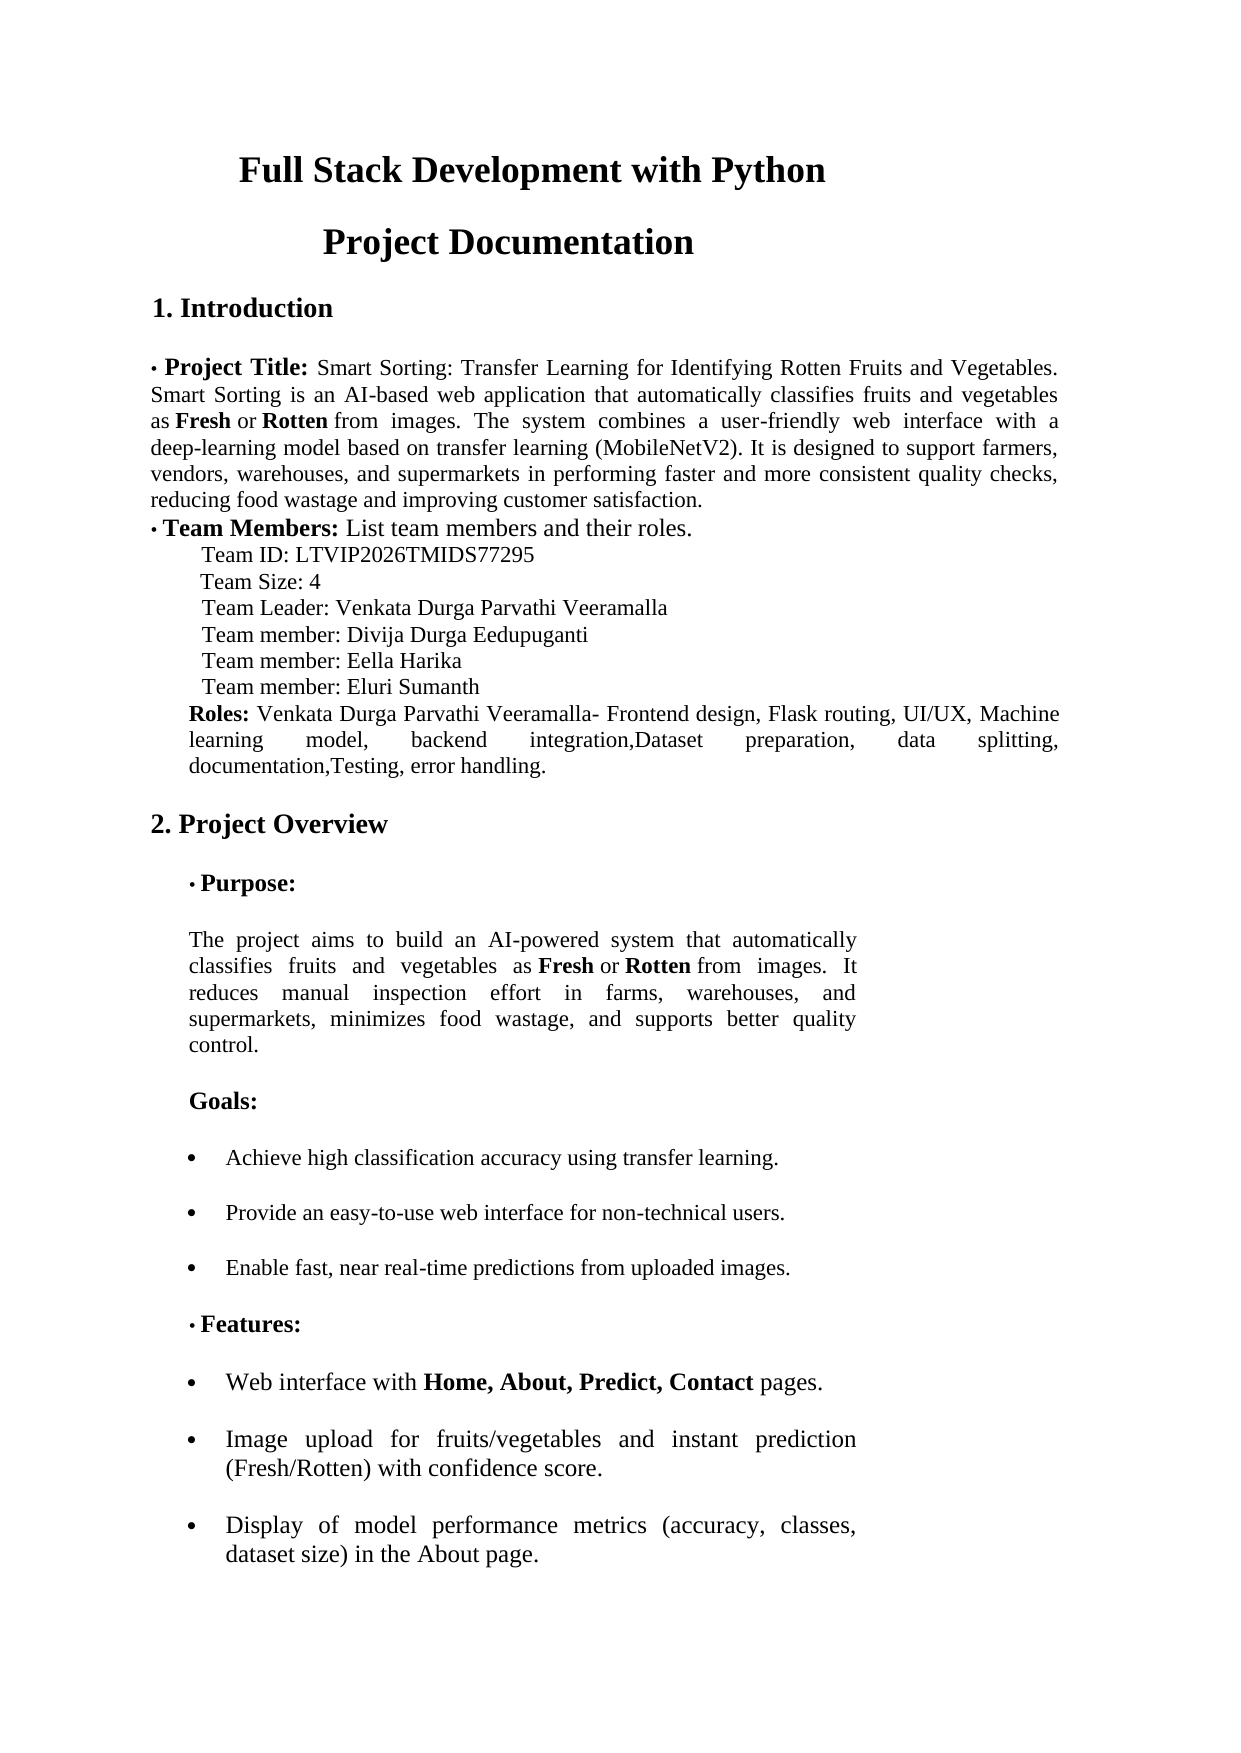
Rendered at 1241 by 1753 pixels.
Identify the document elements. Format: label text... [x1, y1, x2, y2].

list Display of model performance metrics (accuracy, classes, dataset size) in the About page. [188, 1511, 857, 1568]
text • Team Members: List team members and their roles. [150, 513, 1059, 542]
list Provide an easy-to-use web interface for non-technical users. [188, 1199, 857, 1225]
text Team ID: LTVIP2026TMIDS77295 [188, 542, 1059, 568]
text Team member: Eella Harika [150, 647, 1059, 673]
list Web interface with Home, About, Predict, Contact pages. [188, 1367, 857, 1396]
text • Purpose: [188, 868, 857, 897]
text Team Size: 4 [188, 568, 1059, 594]
text 1. Introduction [152, 291, 1059, 323]
text Full Stack Development with Python [150, 147, 914, 191]
text Team member: Divija Durga Eedupuganti [150, 621, 1059, 647]
text Project Documentation [150, 219, 867, 262]
text • Features: [188, 1309, 857, 1338]
list Image upload for fruits/vegetables and instant prediction (Fresh/Rotten) with confidence score. [188, 1424, 857, 1482]
text Team member: Eluri Sumanth [150, 673, 1059, 700]
text 2. Project Overview [150, 807, 1059, 840]
text Roles: Venkata Durga Parvathi Veeramalla- Frontend design, Flask routing, UI/UX, Machine learning model, backend integration,Dataset preparation, data splitting, documentation,Testing, error handling. [188, 700, 1059, 779]
text The project aims to build an AI-powered system that automatically classifies fruits and vegetables as Fresh or Rotten from images. It reduces manual inspection effort in farms, warehouses, and supermarkets, minimizes food wastage, and supports better quality control. [188, 926, 857, 1058]
text • Project Title: Smart Sorting: Transfer Learning for Identifying Rotten Fruits and Vegetables. Smart Sorting is an AI-based web application that automatically classifies fruits and vegetables as Fresh or Rotten from images. The system combines a user-friendly web interface with a deep-learning model based on transfer learning (MobileNetV2). It is designed to support farmers, vendors, warehouses, and supermarkets in performing faster and more consistent quality checks, reducing food wastage and improving customer satisfaction. [150, 352, 1059, 513]
list Enable fast, near real-time predictions from uploaded images. [188, 1254, 857, 1281]
text Team Leader: Venkata Durga Parvathi Veeramalla [150, 594, 1059, 621]
list Achieve high classification accuracy using transfer learning. [188, 1144, 857, 1170]
text Goals: [188, 1086, 857, 1115]
